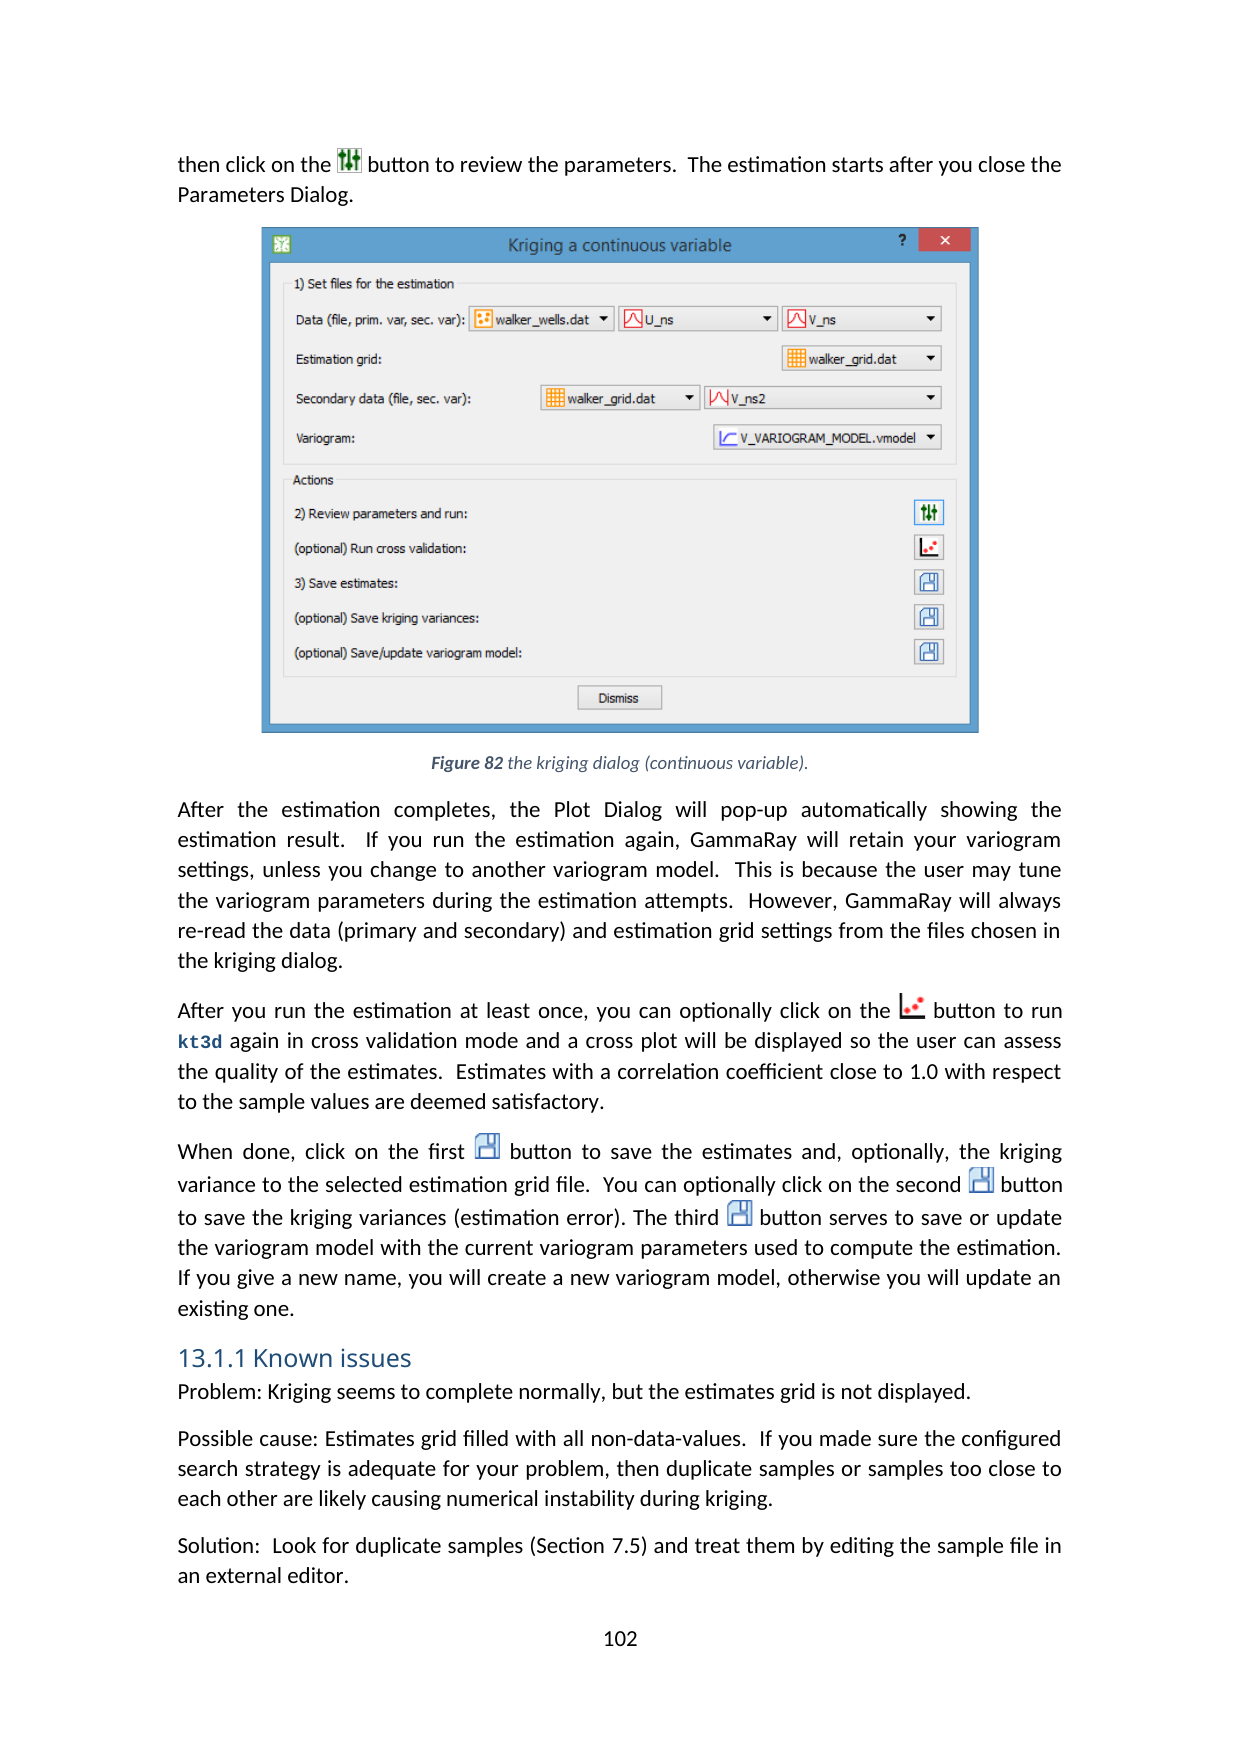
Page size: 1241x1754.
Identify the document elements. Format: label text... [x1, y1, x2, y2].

text After the estimation completes, the Plot Dialog will pop-up automatically showing the estimation result. If you run the estimation again, GammaRay will retain your variogram settings, unless you change to another variogram model. This is because the user may tune the variogram parameters during the estimation attempts. However, GammaRay will always re-read the data (primary and secondary) and estimation grid settings from the files chosen in the kriging dialog. [177, 795, 1063, 974]
text Solution: Look for duplicate samples (Section 7.5) and treat them by editing the sample file in an external editor. [177, 1531, 1063, 1590]
picture [899, 993, 926, 1019]
picture [968, 1167, 995, 1193]
text When done, click on the first button to save the estimates and, optionally, the kriging variance to the selected estimation grid file. You can optionally click on the second button to save the kriging variances (estimation error). The third button serves to save or update the variogram model with the current variogram parameters used to compute the estimation. If you give a new name, you will create a new variogram model, otherwise you will update an existing one. [177, 1134, 1063, 1322]
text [177, 148, 1063, 208]
text Possible cause: Estimates grid filled with all non-data-values. If you made sure the configured search strategy is adequate for your problem, then duplicate samples or samples too close to each other are likely causing numerical instability during kriging. [177, 1424, 1063, 1513]
picture [727, 1200, 753, 1226]
picture [338, 149, 361, 172]
text Problem: Kriging seems to complete normally, but the estimates grid is not displayed. [177, 1377, 1063, 1405]
subtitle Known issues [177, 1341, 1063, 1374]
picture [261, 227, 979, 733]
picture [474, 1133, 500, 1159]
text Figure 82 the kriging dialog (continuous variable). [177, 751, 1063, 774]
text After you run the estimation at least once, you can optionally click on the button to run kt3d again in cross validation mode and a cross plot will be displayed so the user can assess the quality of the estimates. Estimates with a correlation coefficient close to 1.0 with respect to the sample values are deemed satisfactory. [177, 993, 1063, 1115]
